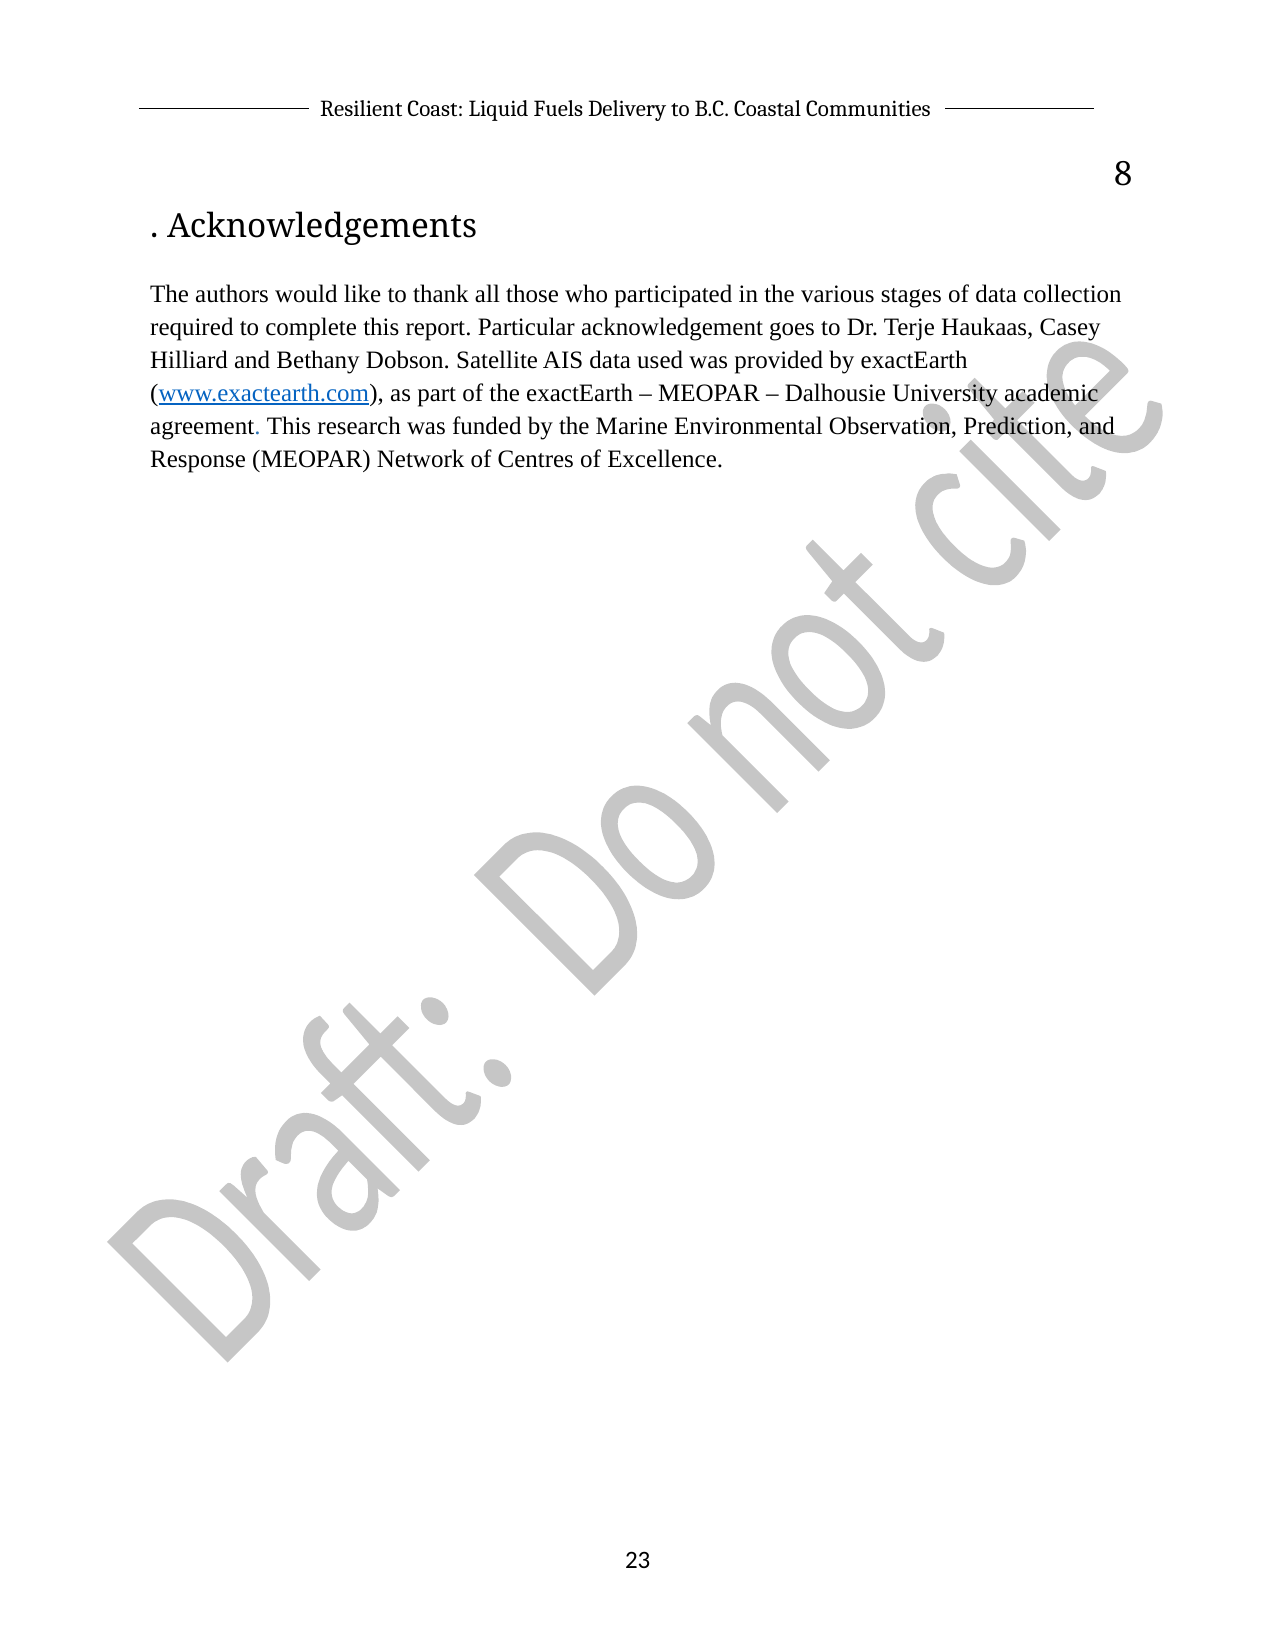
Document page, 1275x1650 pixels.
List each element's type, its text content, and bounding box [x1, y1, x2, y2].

text The authors would like to thank all those who participated in the various stages of data collection required to complete this report. Particular acknowledgement goes to Dr. Terje Haukaas, Casey Hilliard and Bethany Dobson. Satellite AIS data used was provided by exactEarth (www.exactearth.com), as part of the exactEarth – MEOPAR – Dalhousie University academic agreement. This research was funded by the Marine Environmental Observation, Prediction, and Response (MEOPAR) Network of Centres of Excellence. [150, 279, 1125, 473]
subtitle 8. Acknowledgements [150, 150, 1125, 248]
